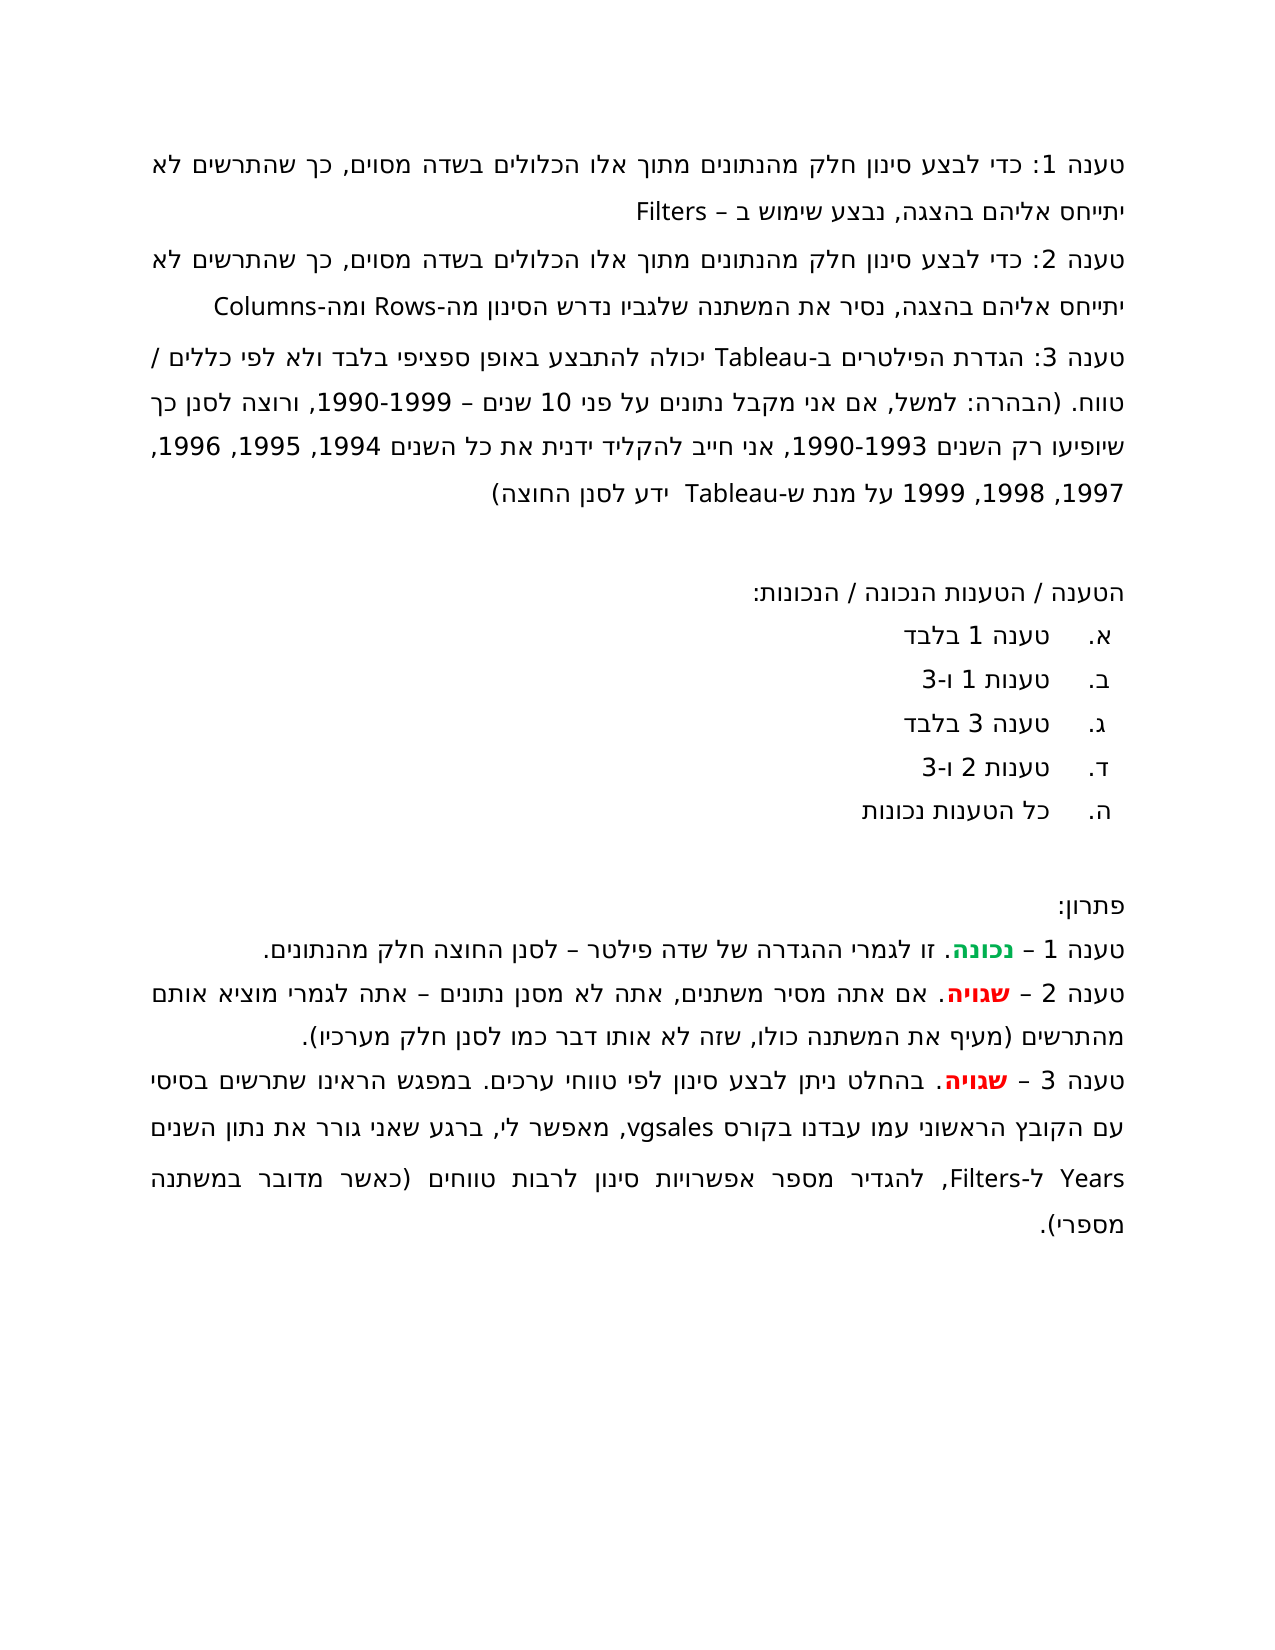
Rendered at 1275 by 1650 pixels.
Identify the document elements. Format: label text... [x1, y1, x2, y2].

text טענה 3 – שגויה. בהחלט ניתן לבצע סינון לפי טווחי ערכים. במפגש הראינו שתרשים בסיסי עם הקובץ הראשוני עמו עבדנו בקורס vgsales, מאפשר לי, ברגע שאני גורר את נתון השנים Years ל-Filters, להגדיר מספר אפשרויות סינון לרבות טווחים (כאשר מדובר במשתנה מספרי). [150, 1066, 1125, 1239]
text טענה 1 – נכונה. זו לגמרי ההגדרה של שדה פילטר – לסנן החוצה חלק מהנתונים. [150, 935, 1125, 964]
text הטענה / הטענות הנכונה / הנכונות: [150, 578, 1125, 607]
text טענה 1: כדי לבצע סינון חלק מהנתונים מתוך אלו הכלולים בשדה מסוים, כך שהתרשים לא יתייחס אליהם בהצגה, נבצע שימוש ב – Filters [150, 150, 1125, 228]
text פתרון: [150, 891, 1125, 921]
text טענה 2 – שגויה. אם אתה מסיר משתנים, אתה לא מסנן נתונים – אתה לגמרי מוציא אותם מהתרשים (מעיף את המשתנה כולו, שזה לא אותו דבר כמו לסנן חלק מערכיו). [150, 979, 1125, 1052]
list כל הטענות נכונות [150, 797, 1087, 826]
text טענה 3: הגדרת הפילטרים ב-Tableau יכולה להתבצע באופן ספציפי בלבד ולא לפי כללים / טווח. (הבהרה: למשל, אם אני מקבל נתונים על פני 10 שנים – 1990-1999, ורוצה לסנן כך שיופיעו רק השנים 1990-1993, אני חייב להקליד ידנית את כל השנים 1994, 1995, 1996, 1997, 1998, 1999 על מנת ש-Tableau ידע לסנן החוצה) [150, 339, 1125, 510]
list טענות 1 ו-3 [150, 665, 1087, 694]
list טענה 1 בלבד [150, 622, 1087, 651]
list טענות 2 ו-3 [150, 753, 1087, 782]
list טענה 3 בלבד [150, 709, 1087, 738]
text טענה 2: כדי לבצע סינון חלק מהנתונים מתוך אלו הכלולים בשדה מסוים, כך שהתרשים לא יתייחס אליהם בהצגה, נסיר את המשתנה שלגביו נדרש הסינון מה-Rows ומה-Columns [150, 245, 1125, 323]
